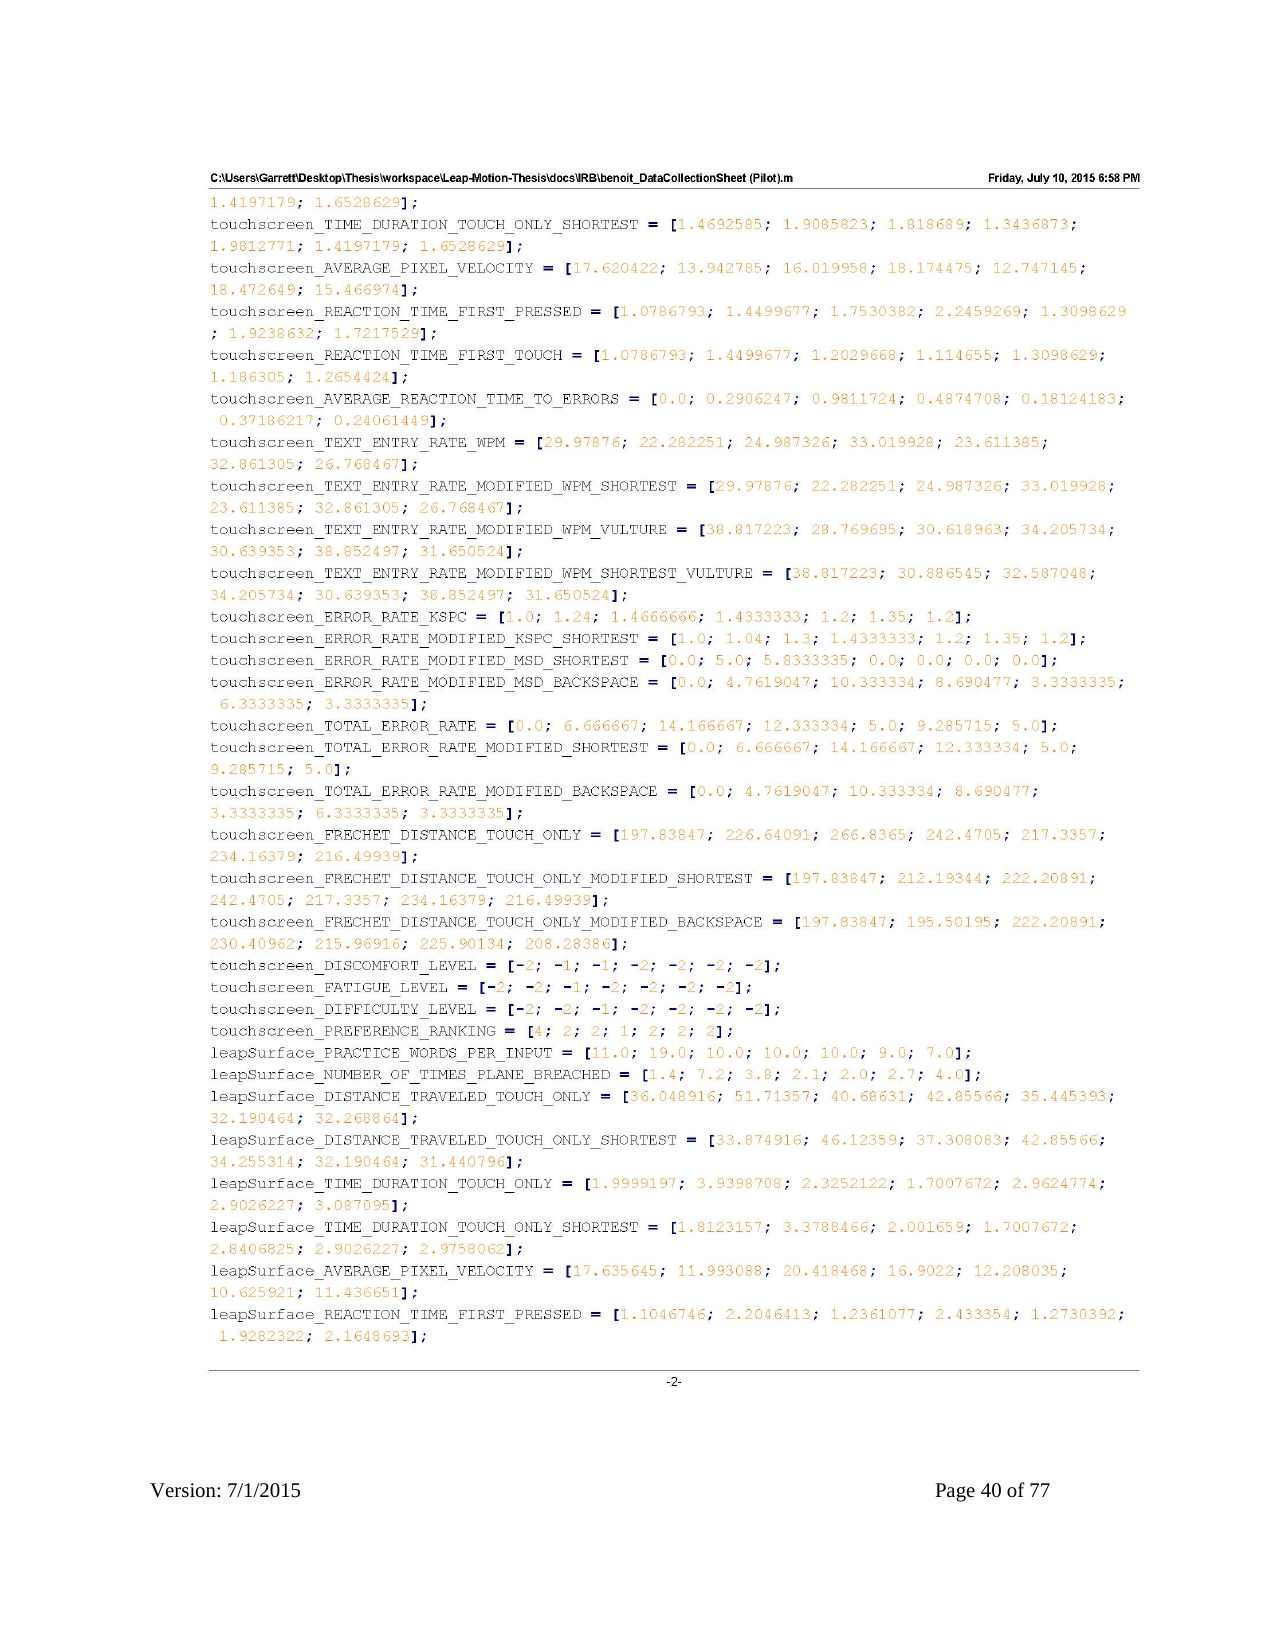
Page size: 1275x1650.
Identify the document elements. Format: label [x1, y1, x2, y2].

picture [187, 150, 1161, 1411]
